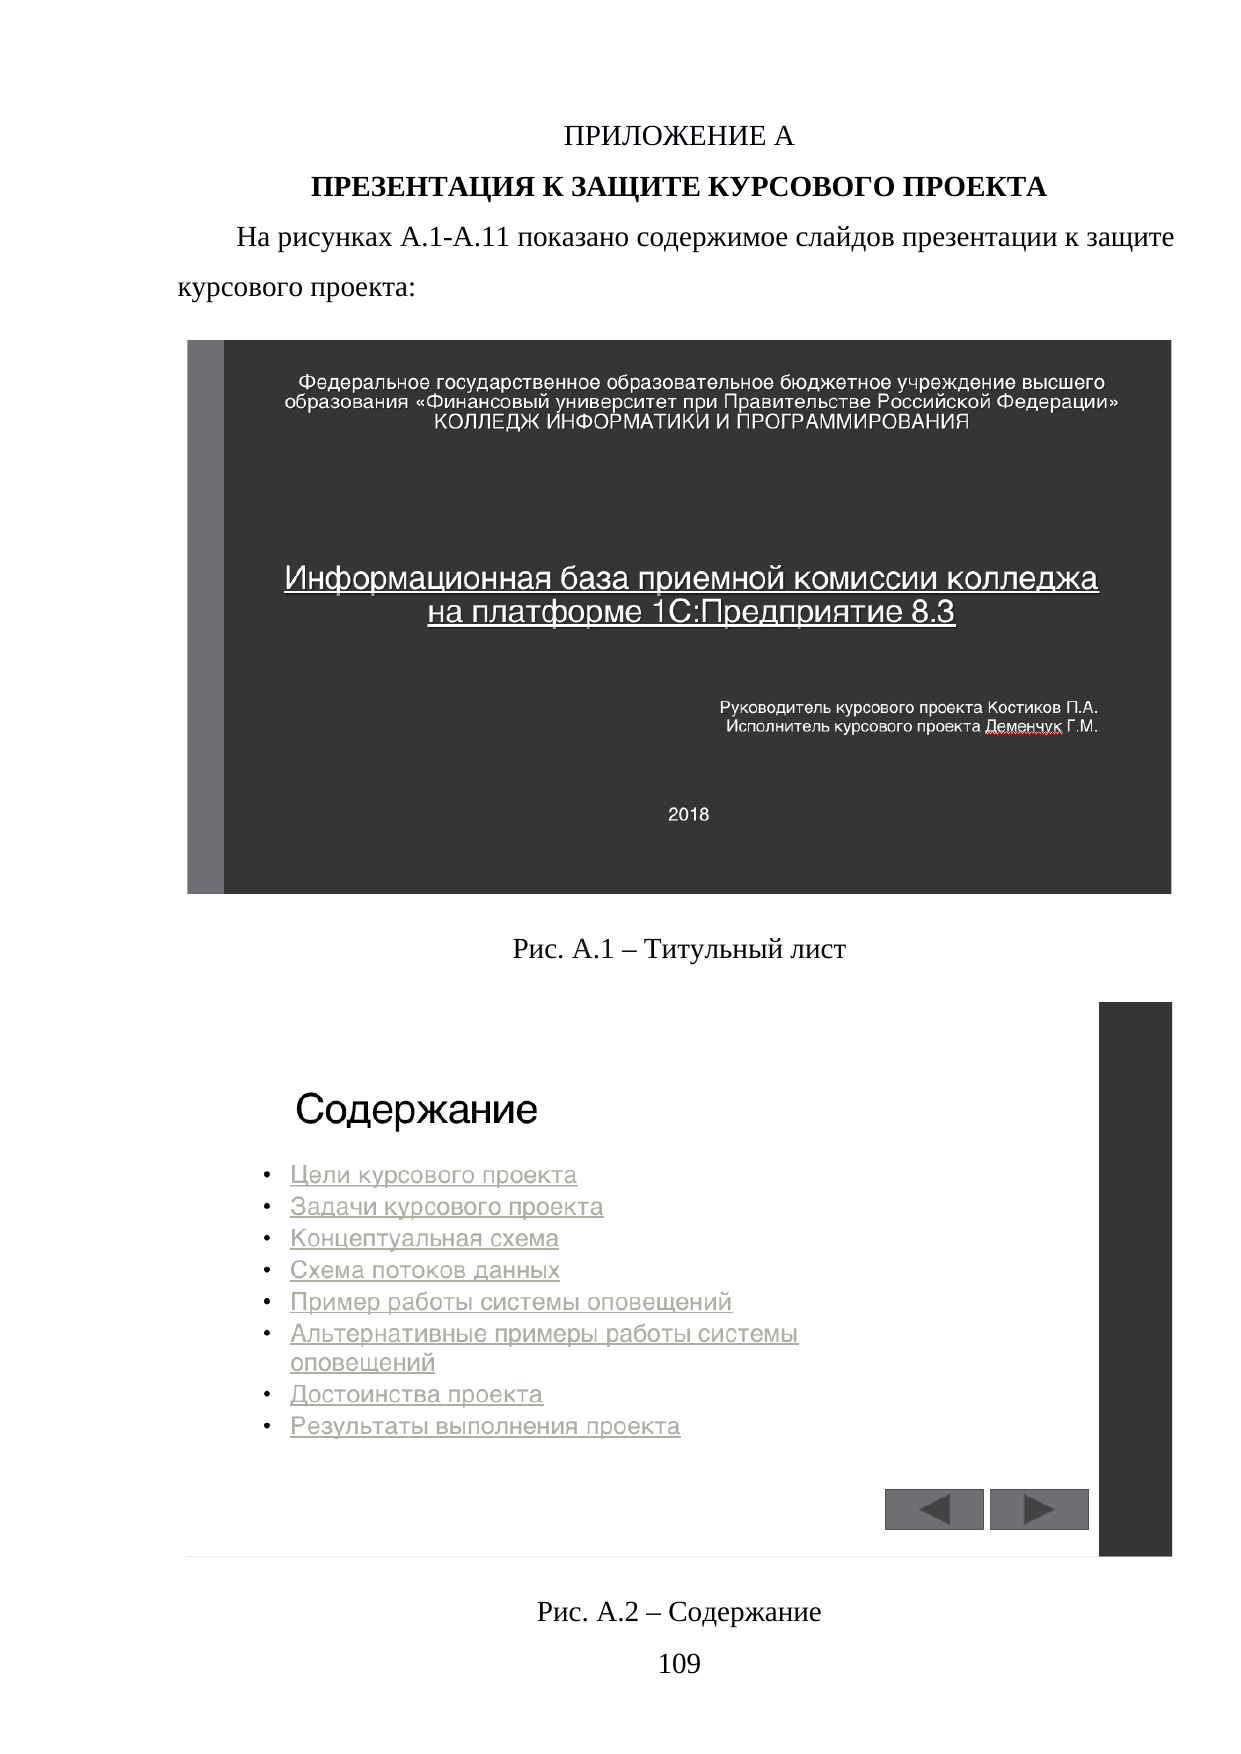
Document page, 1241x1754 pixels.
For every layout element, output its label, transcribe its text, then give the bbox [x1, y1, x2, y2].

text Рис. А.1 – Титульный лист [177, 931, 1181, 964]
subtitle ПРИЛОЖЕНИЕ А [177, 118, 1181, 152]
text Рис. А.2 – Содержание [177, 1594, 1181, 1628]
picture [187, 340, 1172, 894]
picture [186, 1002, 1173, 1557]
text На рисунках A.1-A.11 показано содержимое слайдов презентации к защите курсового проекта: [177, 219, 1181, 303]
text ПРЕЗЕНТАЦИЯ К ЗАЩИТЕ КУРСОВОГО ПРОЕКТА [177, 169, 1181, 202]
